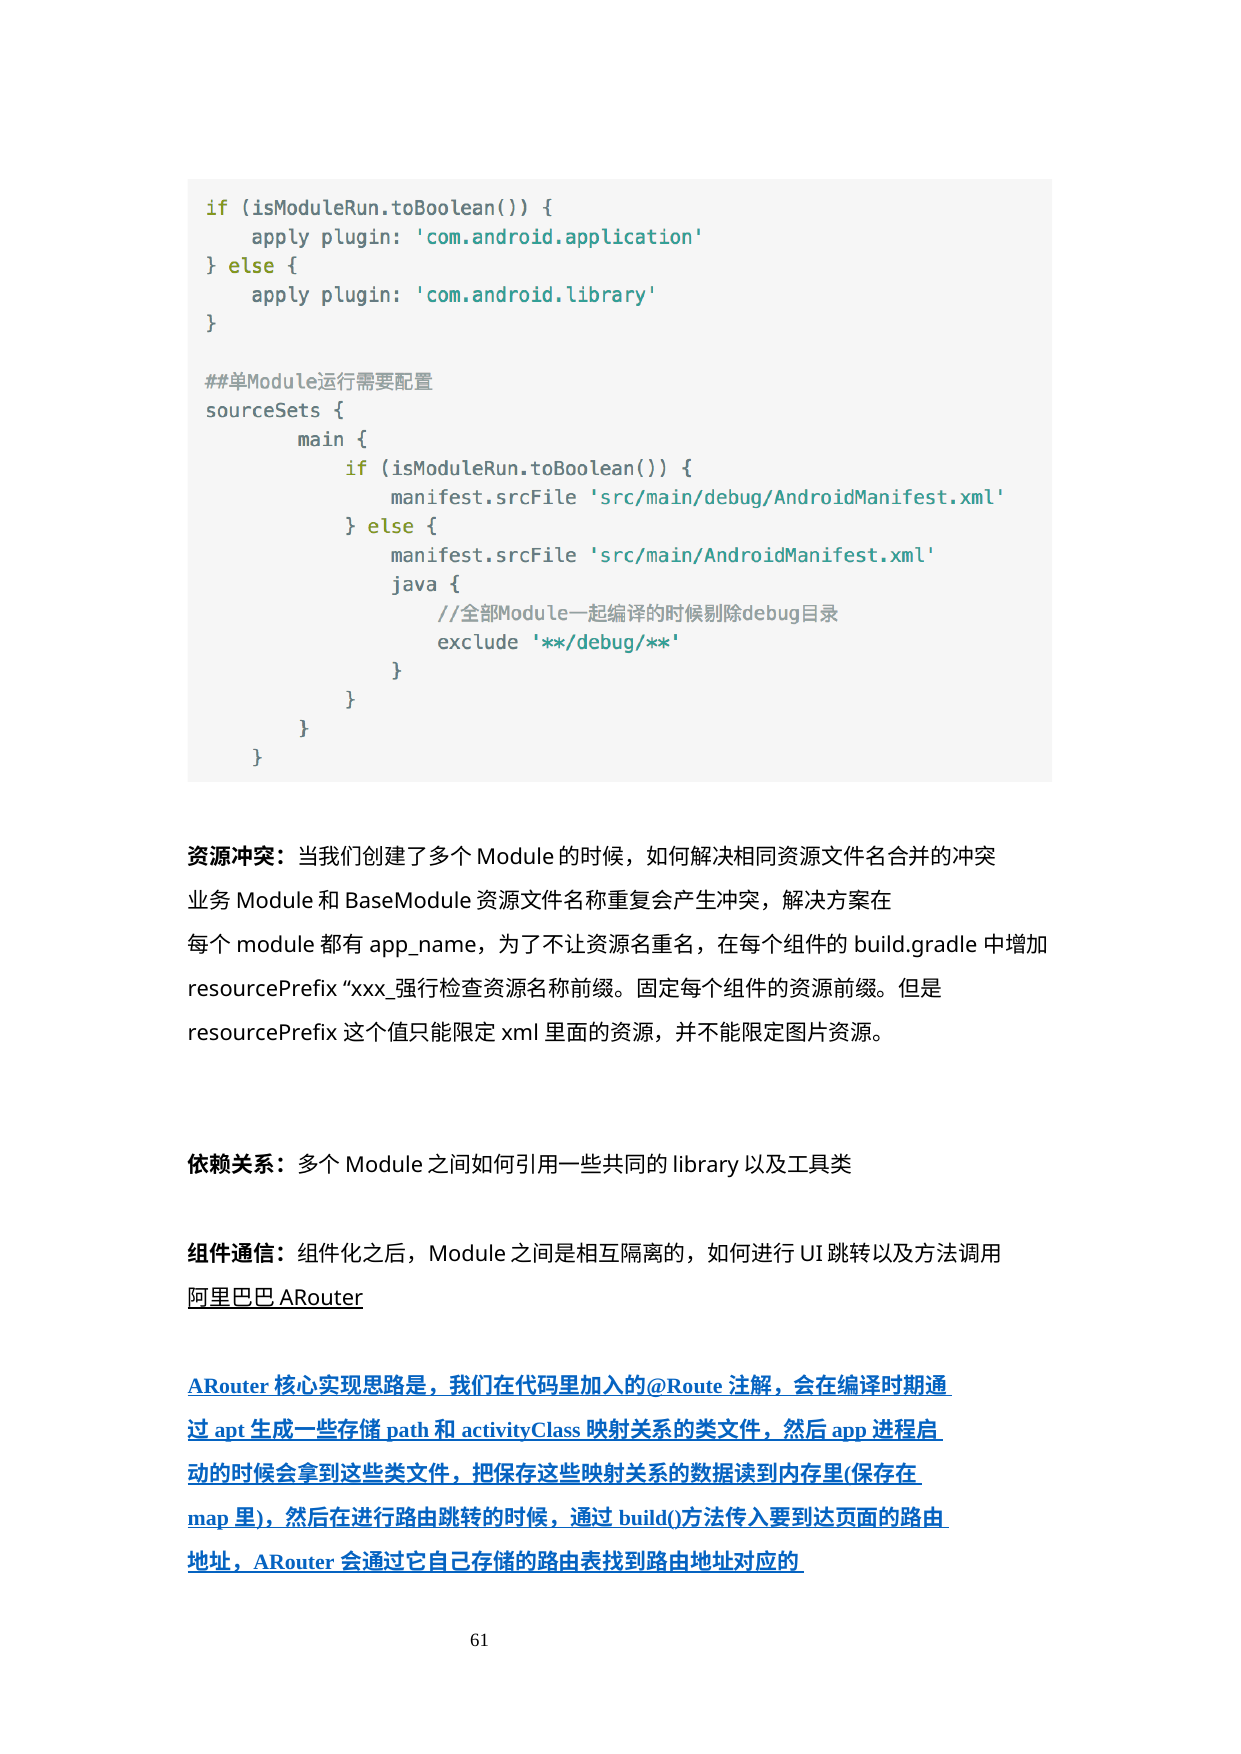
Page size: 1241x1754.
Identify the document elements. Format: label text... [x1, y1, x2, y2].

text 依赖关系：多个Module之间如何引用一些共同的library以及工具类 [187, 1141, 1053, 1185]
picture [187, 179, 1053, 782]
text 过 apt 生成一些存储 path 和 activityClass 映射关系的类文件，然后 app 进程启 [187, 1406, 1053, 1450]
text 阿里巴巴ARouter [187, 1273, 1053, 1318]
text 每个 module 都有 app_name，为了不让资源名重名，在每个组件的 build.gradle 中增加 resourcePrefix “xxx_强行检查资源名称前缀。固定每个组件的资源前缀。但是 resourcePrefix 这个值只能限定 xml 里面的资源，并不能限定图片资源。 [187, 921, 1053, 1053]
text 组件通信：组件化之后，Module之间是相互隔离的，如何进行UI跳转以及方法调用 [187, 1229, 1053, 1273]
text ARouter 核心实现思路是，我们在代码里加入的@Route 注解，会在编译时期通 [187, 1362, 1053, 1406]
text 资源冲突：当我们创建了多个Module的时候，如何解决相同资源文件名合并的冲突 [187, 833, 1053, 877]
text 地址，ARouter 会通过它自己存储的路由表找到路由地址对应的 [187, 1538, 1053, 1582]
text map 里)，然后在进行路由跳转的时候，通过 build()方法传入要到达页面的路由 [187, 1494, 1053, 1538]
text 动的时候会拿到这些类文件，把保存这些映射关系的数据读到内存里(保存在 [187, 1450, 1053, 1494]
text 业务Module和BaseModule资源文件名称重复会产生冲突，解决方案在 [187, 877, 1053, 921]
